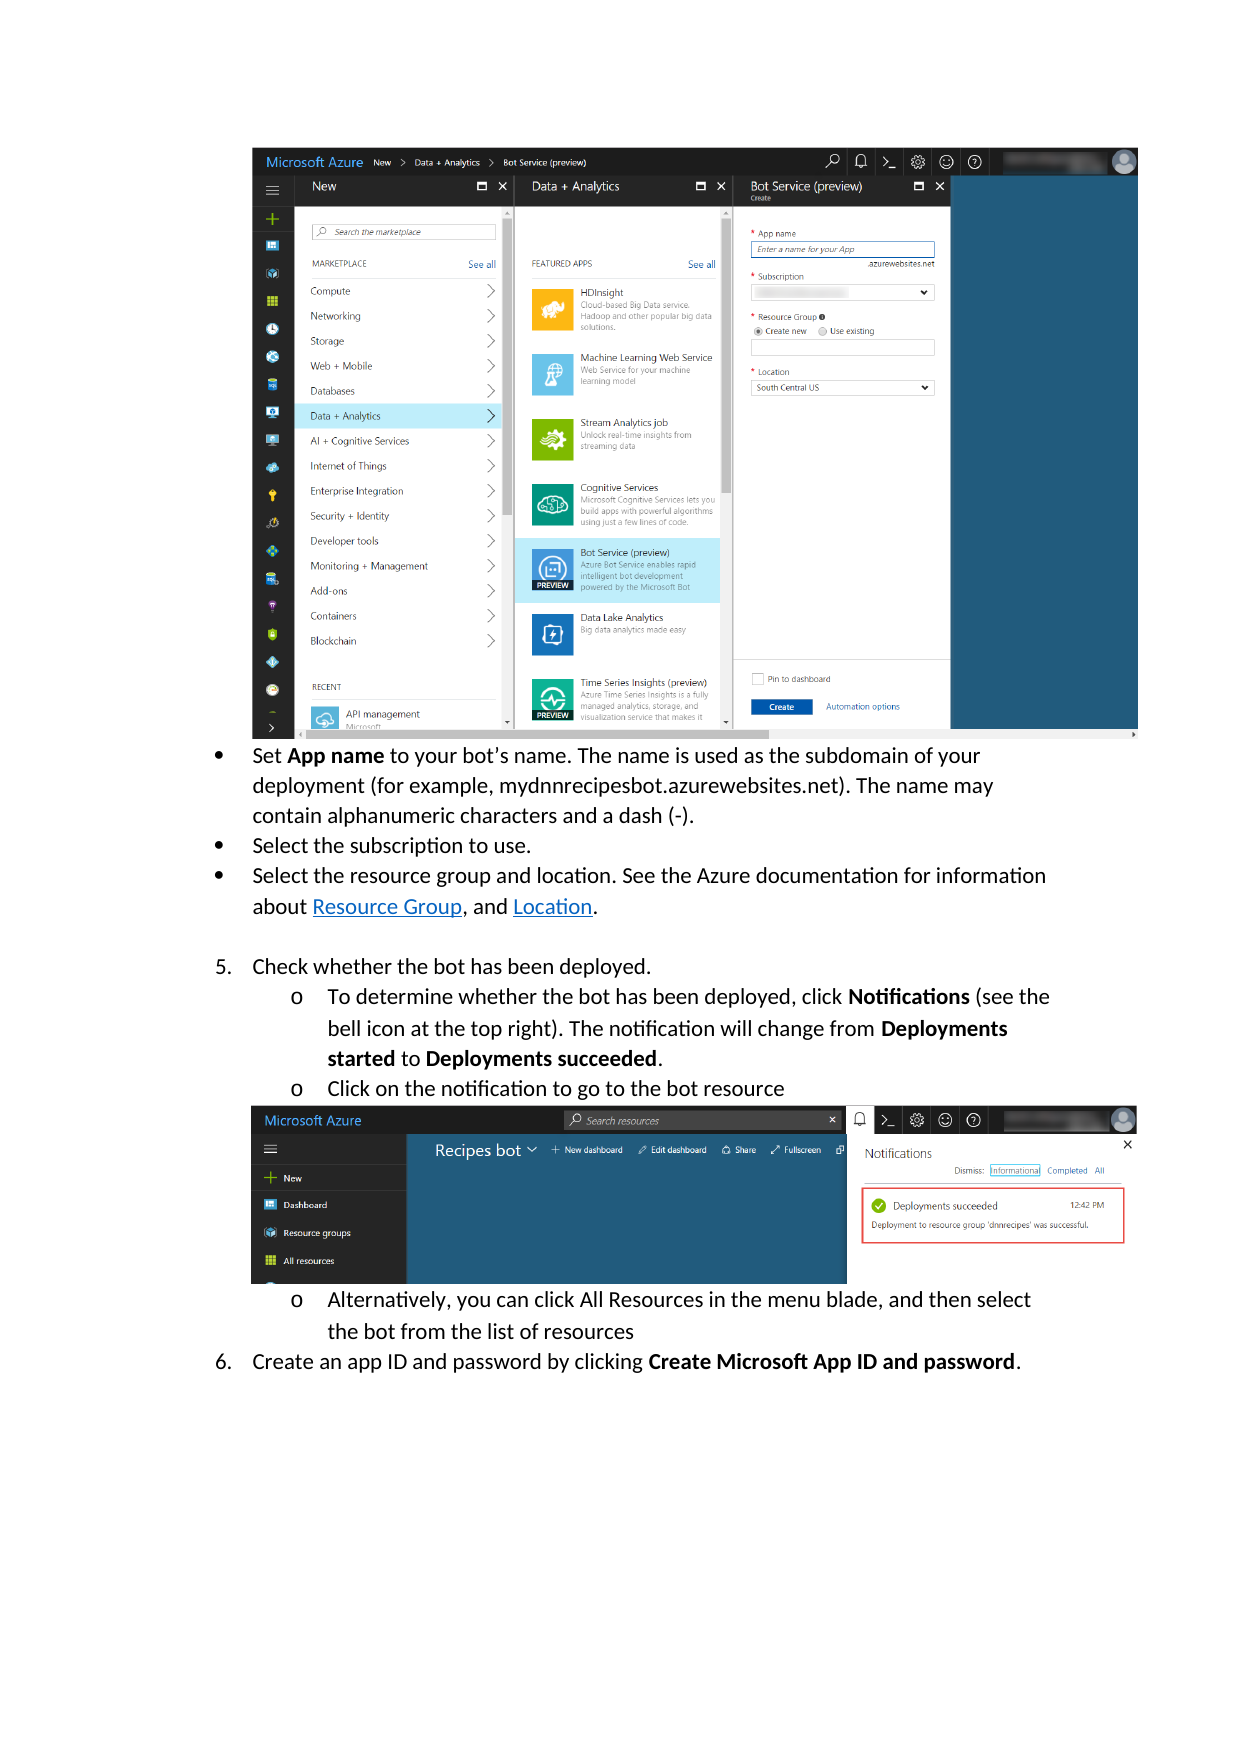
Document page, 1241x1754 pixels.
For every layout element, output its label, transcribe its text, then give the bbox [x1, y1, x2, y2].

list Alternatively, you can click All Resources in the menu blade, and then select the bot from the list of resources [290, 1285, 1063, 1345]
list Check whether the bot has been deployed. [215, 952, 1063, 980]
picture [251, 1105, 1137, 1284]
picture [252, 147, 1138, 739]
list Click on the notification to go to the bot resource [290, 1074, 1063, 1103]
list Select the resource group and location. See the Azure documentation for information about Resource Group, and Location. [215, 862, 1063, 920]
list Create an app ID and password by clicking Create Microsoft App ID and password. [215, 1347, 1063, 1375]
list Set App name to your bot’s name. The name is used as the subdomain of your deployment (for example, mydnnrecipesbot.azurewebsites.net). The name may contain alphanumeric characters and a dash (-). [215, 741, 1063, 829]
list To determine whether the bot has been deployed, click Notifications (see the bell icon at the top right). The notification will change from Deployments started to Deployments succeeded. [290, 982, 1063, 1072]
list Select the subscription to use. [215, 831, 1063, 859]
